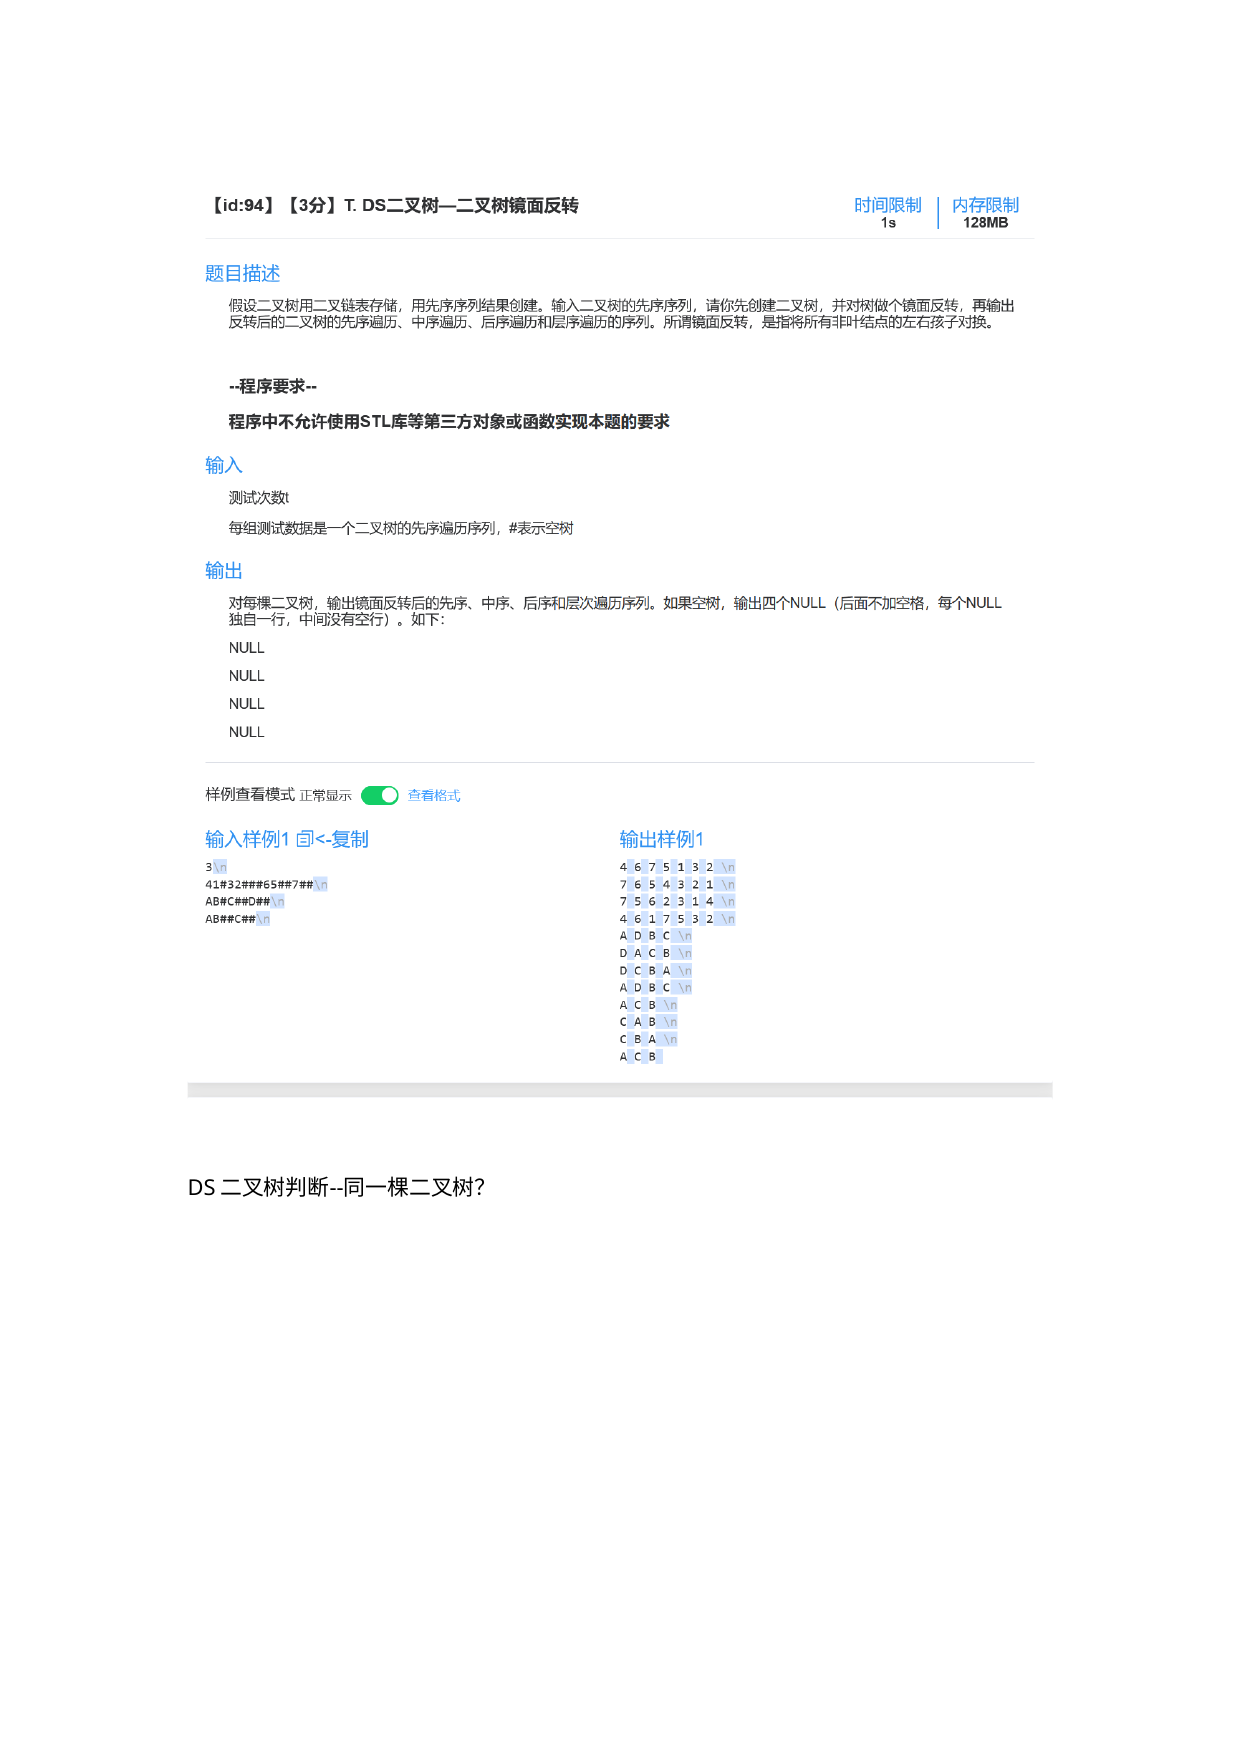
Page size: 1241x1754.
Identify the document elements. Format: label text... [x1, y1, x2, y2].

picture [187, 162, 1053, 1114]
text DS二叉树判断--同一棵二叉树？ [187, 1169, 1053, 1202]
